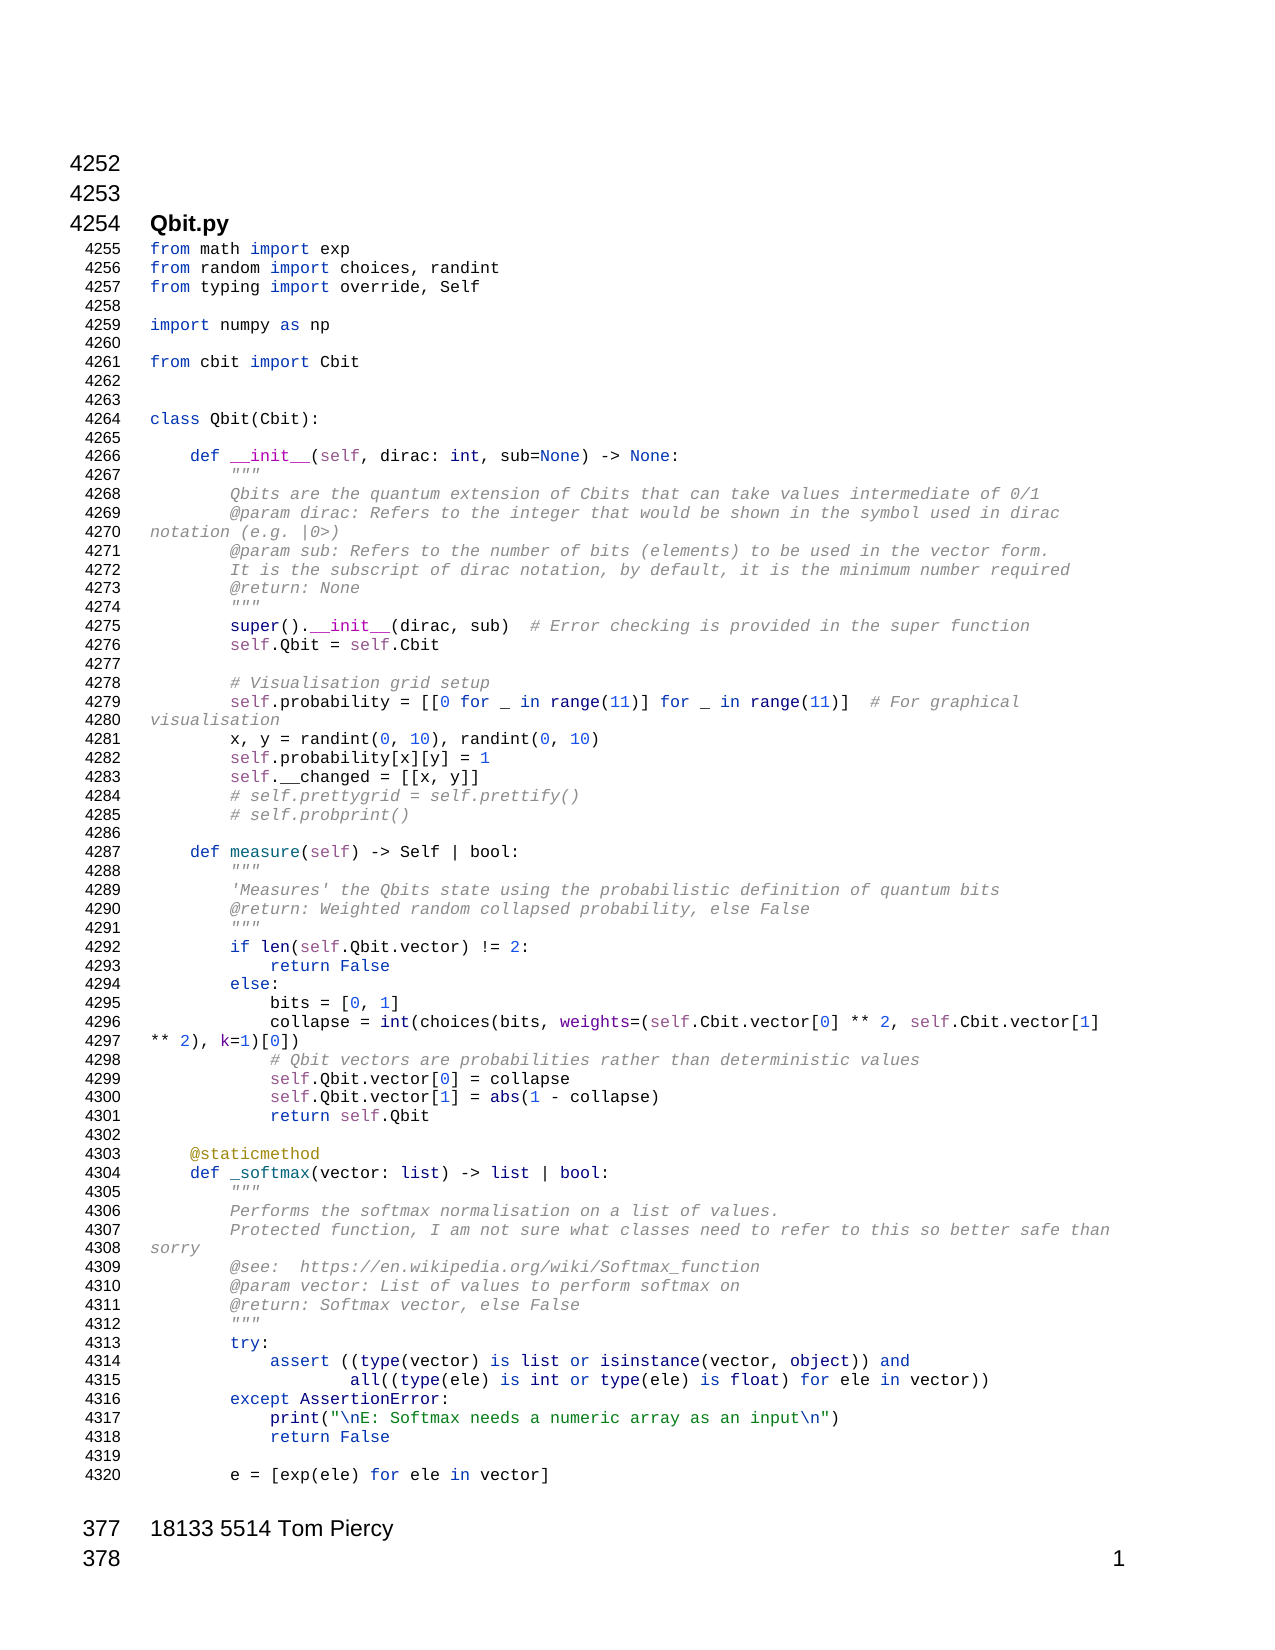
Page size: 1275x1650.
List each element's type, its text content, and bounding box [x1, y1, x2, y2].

picture [233, 848, 239, 857]
picture [261, 1169, 269, 1178]
picture [283, 1169, 289, 1178]
text Qbit.py [150, 210, 1125, 237]
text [150, 241, 1125, 1485]
